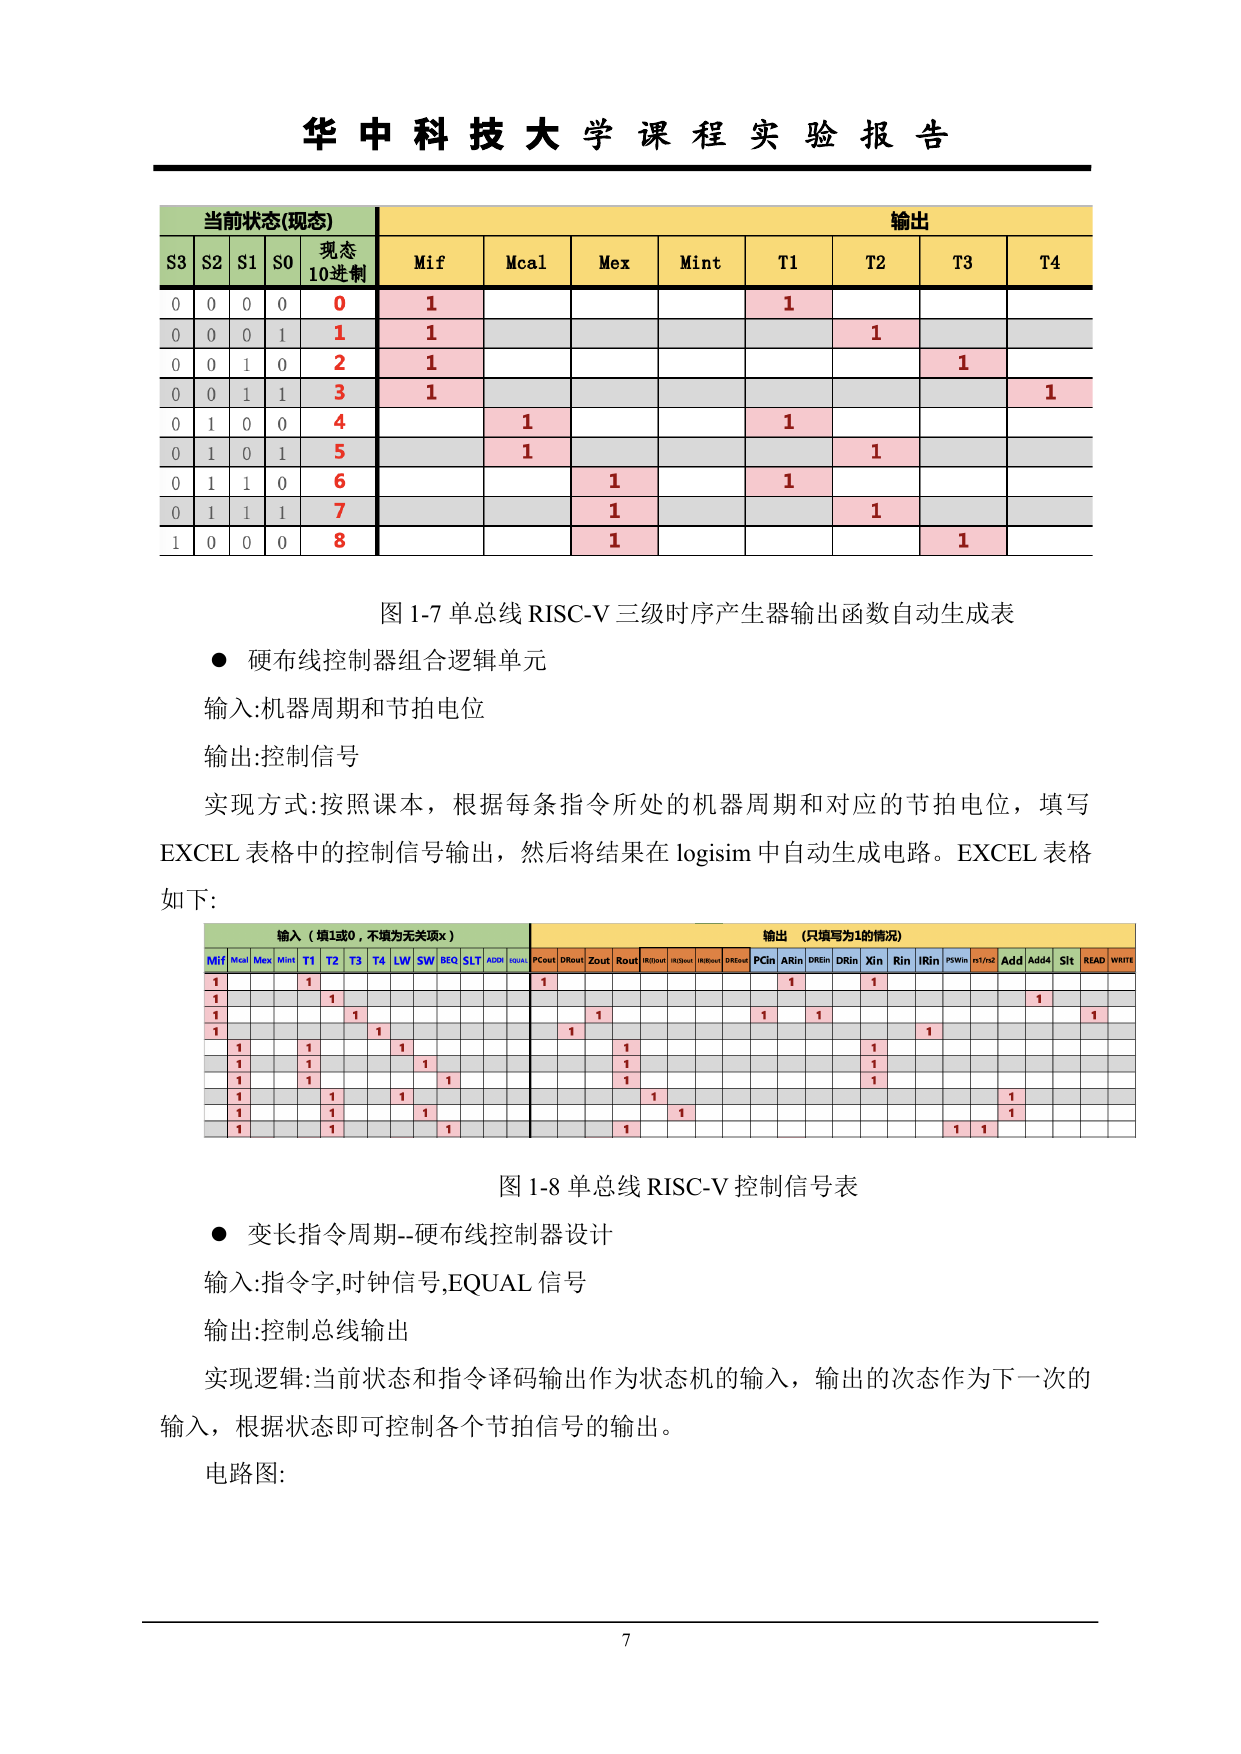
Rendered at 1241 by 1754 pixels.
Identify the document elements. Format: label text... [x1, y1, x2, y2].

text 图1-8 单总线RISC-V控制信号表 [334, 1162, 1093, 1210]
text 实现逻辑:当前状态和指令译码输出作为状态机的输入，输出的次态作为下一次的输入，根据状态即可控制各个节拍信号的输出。 [159, 1353, 1093, 1449]
text 输入:指令字,时钟信号,EQUAL信号 [159, 1258, 1093, 1306]
text 输入:机器周期和节拍电位 [159, 684, 1093, 732]
picture [203, 923, 1137, 1138]
text 图1-7 单总线RISC-V三级时序产生器输出函数自动生成表 [334, 588, 1093, 636]
list 硬布线控制器组合逻辑单元 [209, 636, 1093, 684]
text 电路图: [159, 1449, 1093, 1497]
picture [159, 205, 1093, 556]
text 输出:控制总线输出 [159, 1306, 1093, 1353]
text 实现方式:按照课本，根据每条指令所处的机器周期和对应的节拍电位，填写EXCEL表格中的控制信号输出，然后将结果在logisim中自动生成电路。EXCEL表格如下: [159, 779, 1093, 923]
list 变长指令周期--硬布线控制器设计 [209, 1210, 1093, 1258]
text 输出:控制信号 [159, 732, 1093, 779]
